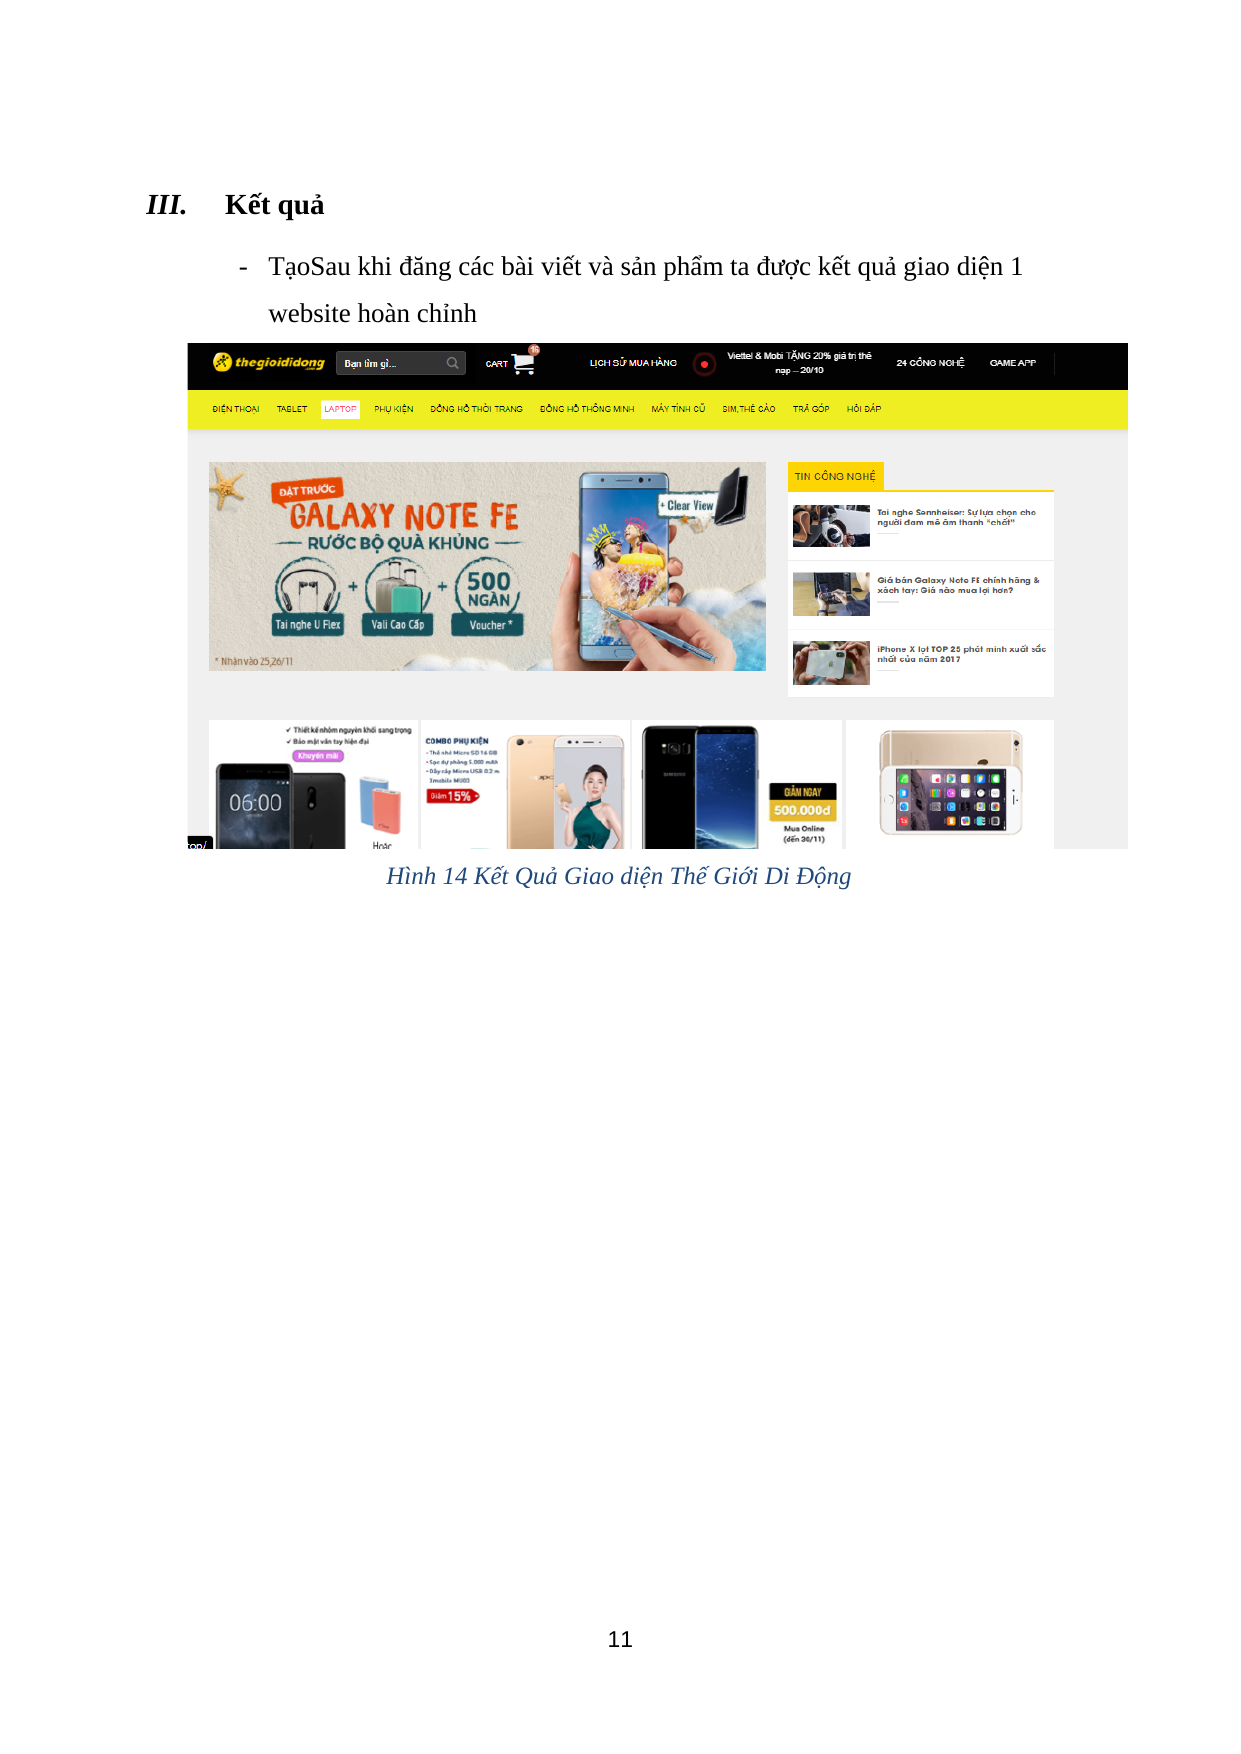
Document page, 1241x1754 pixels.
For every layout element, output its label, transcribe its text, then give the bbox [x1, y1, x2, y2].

list TạoSau khi đăng các bài viết và sản phẩm ta được kết quả giao diện 1 website hoàn chỉnh [239, 250, 1090, 328]
picture [187, 343, 1128, 849]
text Hình 14 Kết Quả Giao diện Thế Giới Di Động [150, 861, 1090, 890]
subtitle Kết quả [187, 187, 1090, 221]
